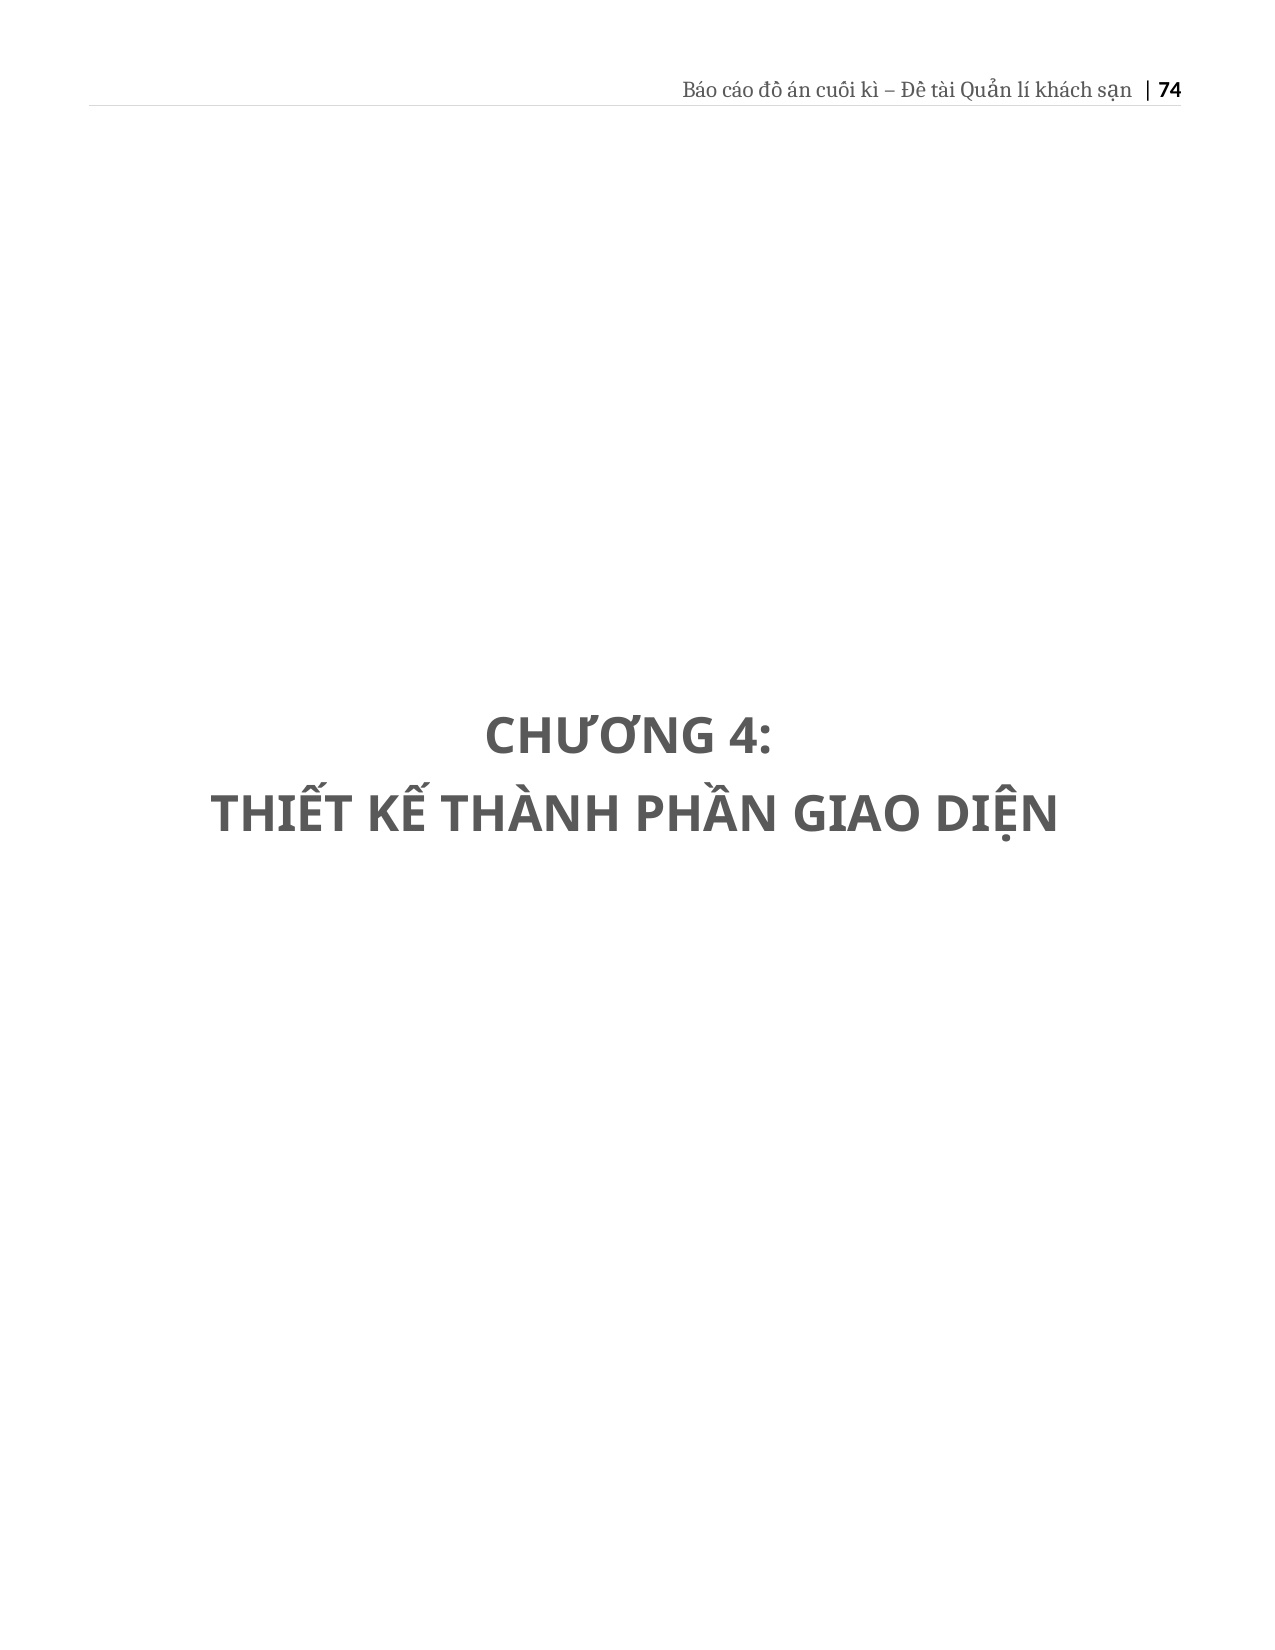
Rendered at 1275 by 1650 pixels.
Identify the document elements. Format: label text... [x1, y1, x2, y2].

subtitle CHƯƠNG 4: THIẾT KẾ THÀNH PHẦN GIAO DIỆN [89, 700, 1181, 846]
